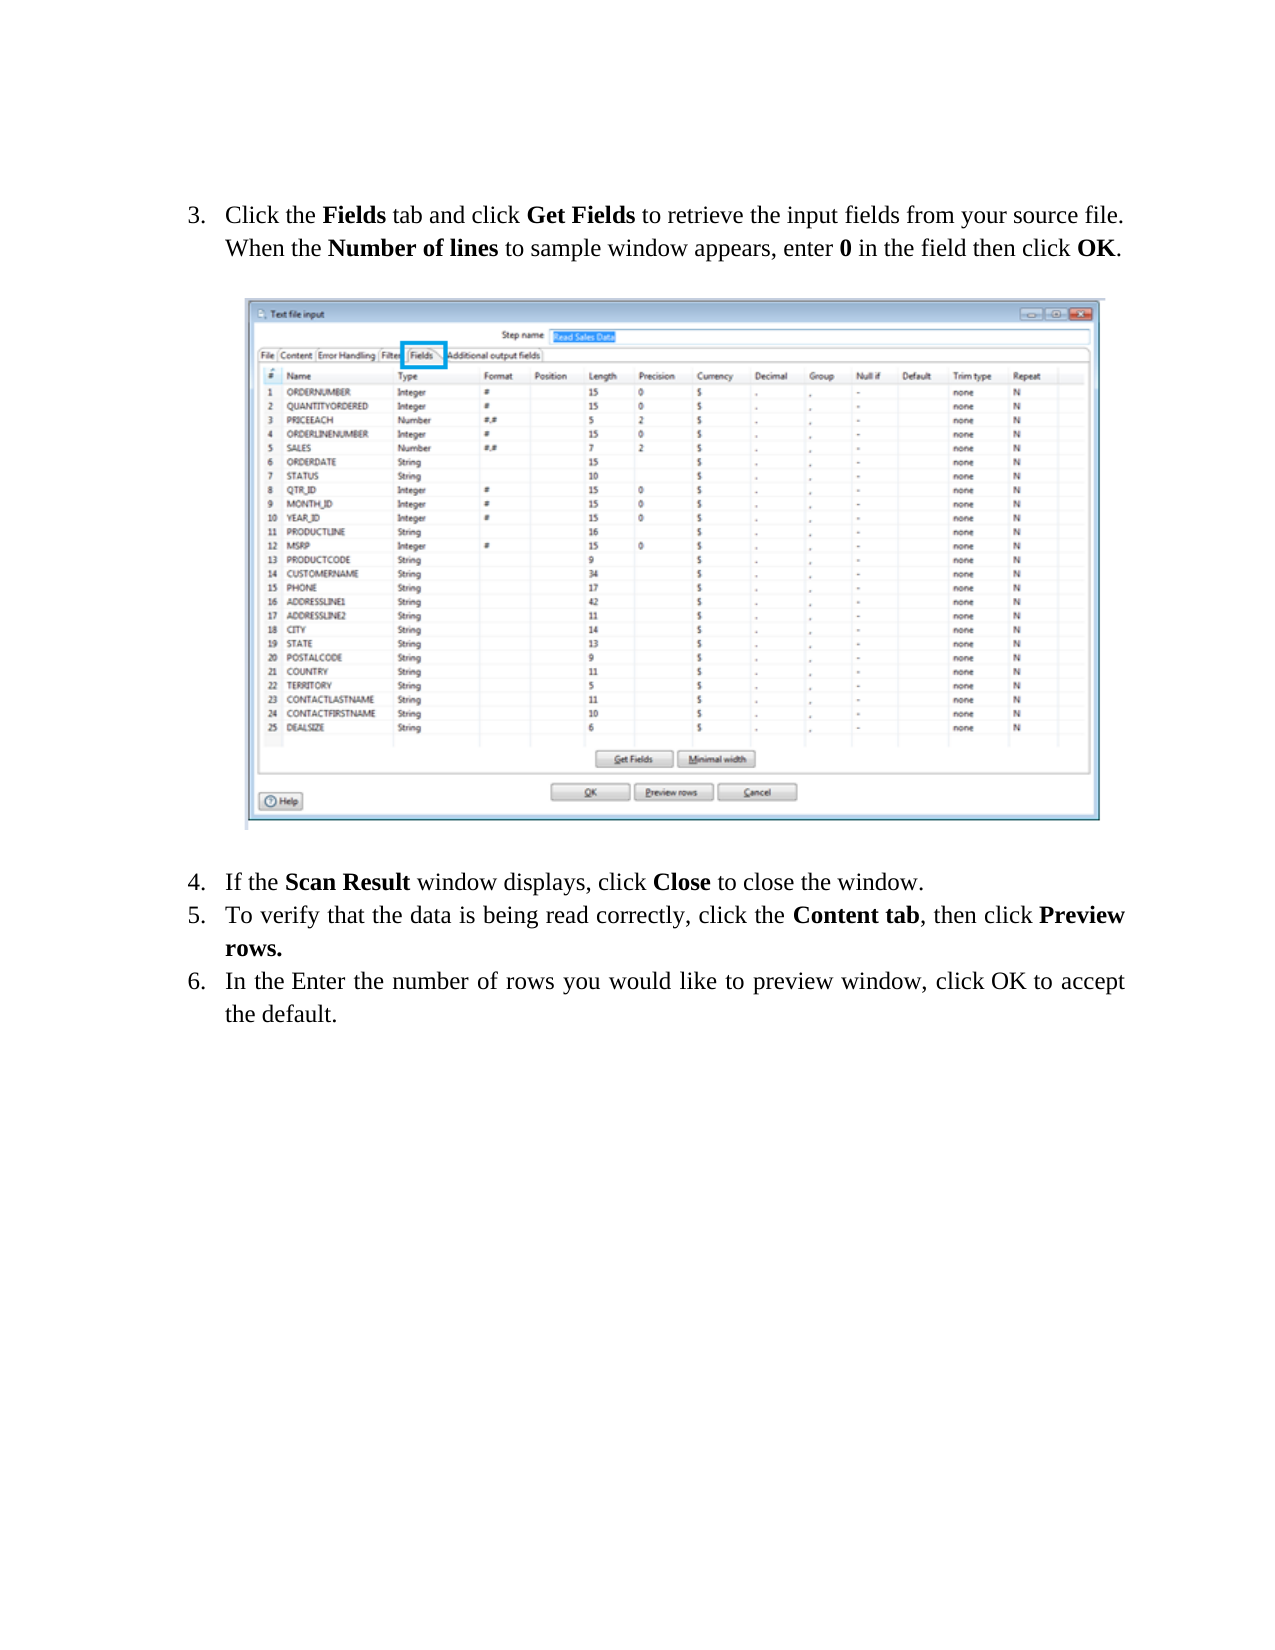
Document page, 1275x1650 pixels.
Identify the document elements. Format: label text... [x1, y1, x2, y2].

list If the Scan Result window displays, click Close to close the window. [187, 867, 1125, 896]
list To verify that the data is being read correctly, click the Content tab, then click Preview rows. [187, 900, 1125, 962]
list Click the Fields tab and click Get Fields to retrieve the input fields from your source file. When the Number of lines to sample window appears, enter 0 in the field then click OK. [187, 200, 1125, 261]
list In the Enter the number of rows you would like to preview window, click OK to accept the default. [187, 966, 1125, 1028]
picture [244, 298, 1106, 830]
